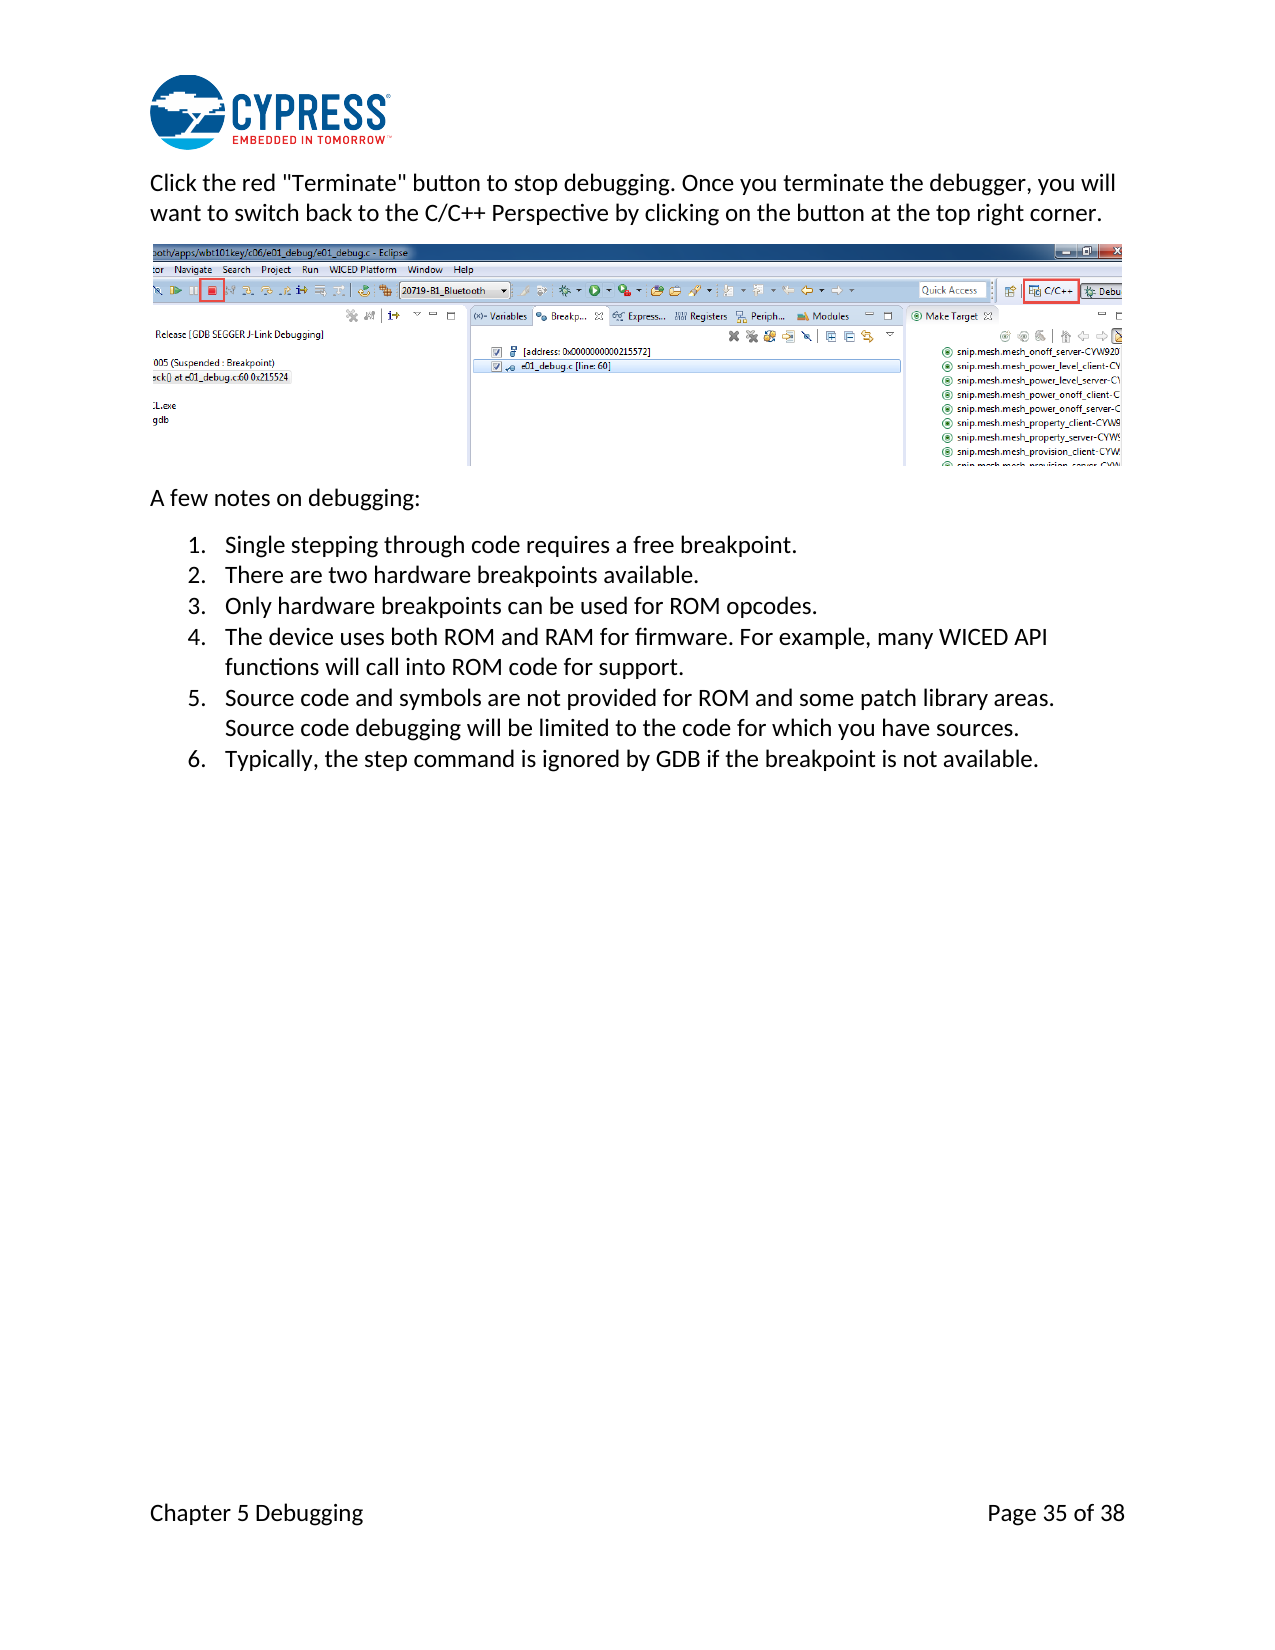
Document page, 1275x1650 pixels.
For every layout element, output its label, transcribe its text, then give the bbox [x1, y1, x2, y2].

text Click the red "Terminate" button to stop debugging. Once you terminate the debugger, you will want to switch back to the C/C++ Perspective by clicking on the button at the top right corner. [150, 167, 1125, 228]
picture [153, 244, 1122, 466]
list The device uses both ROM and RAM for firmware. For example, many WICED API functions will call into ROM code for support. [187, 621, 1125, 682]
picture [150, 75, 392, 150]
text A few notes on debugging: [150, 482, 1125, 512]
list Typically, the step command is ignored by GDB if the breakpoint is not available. [187, 743, 1125, 773]
list Only hardware breakpoints can be used for ROM opcodes. [187, 590, 1125, 621]
list Source code and symbols are not provided for ROM and some patch library areas. Source code debugging will be limited to the code for which you have sources. [187, 682, 1125, 743]
list There are two hardware breakpoints available. [187, 559, 1125, 590]
list Single stepping through code requires a free breakpoint. [187, 529, 1125, 559]
